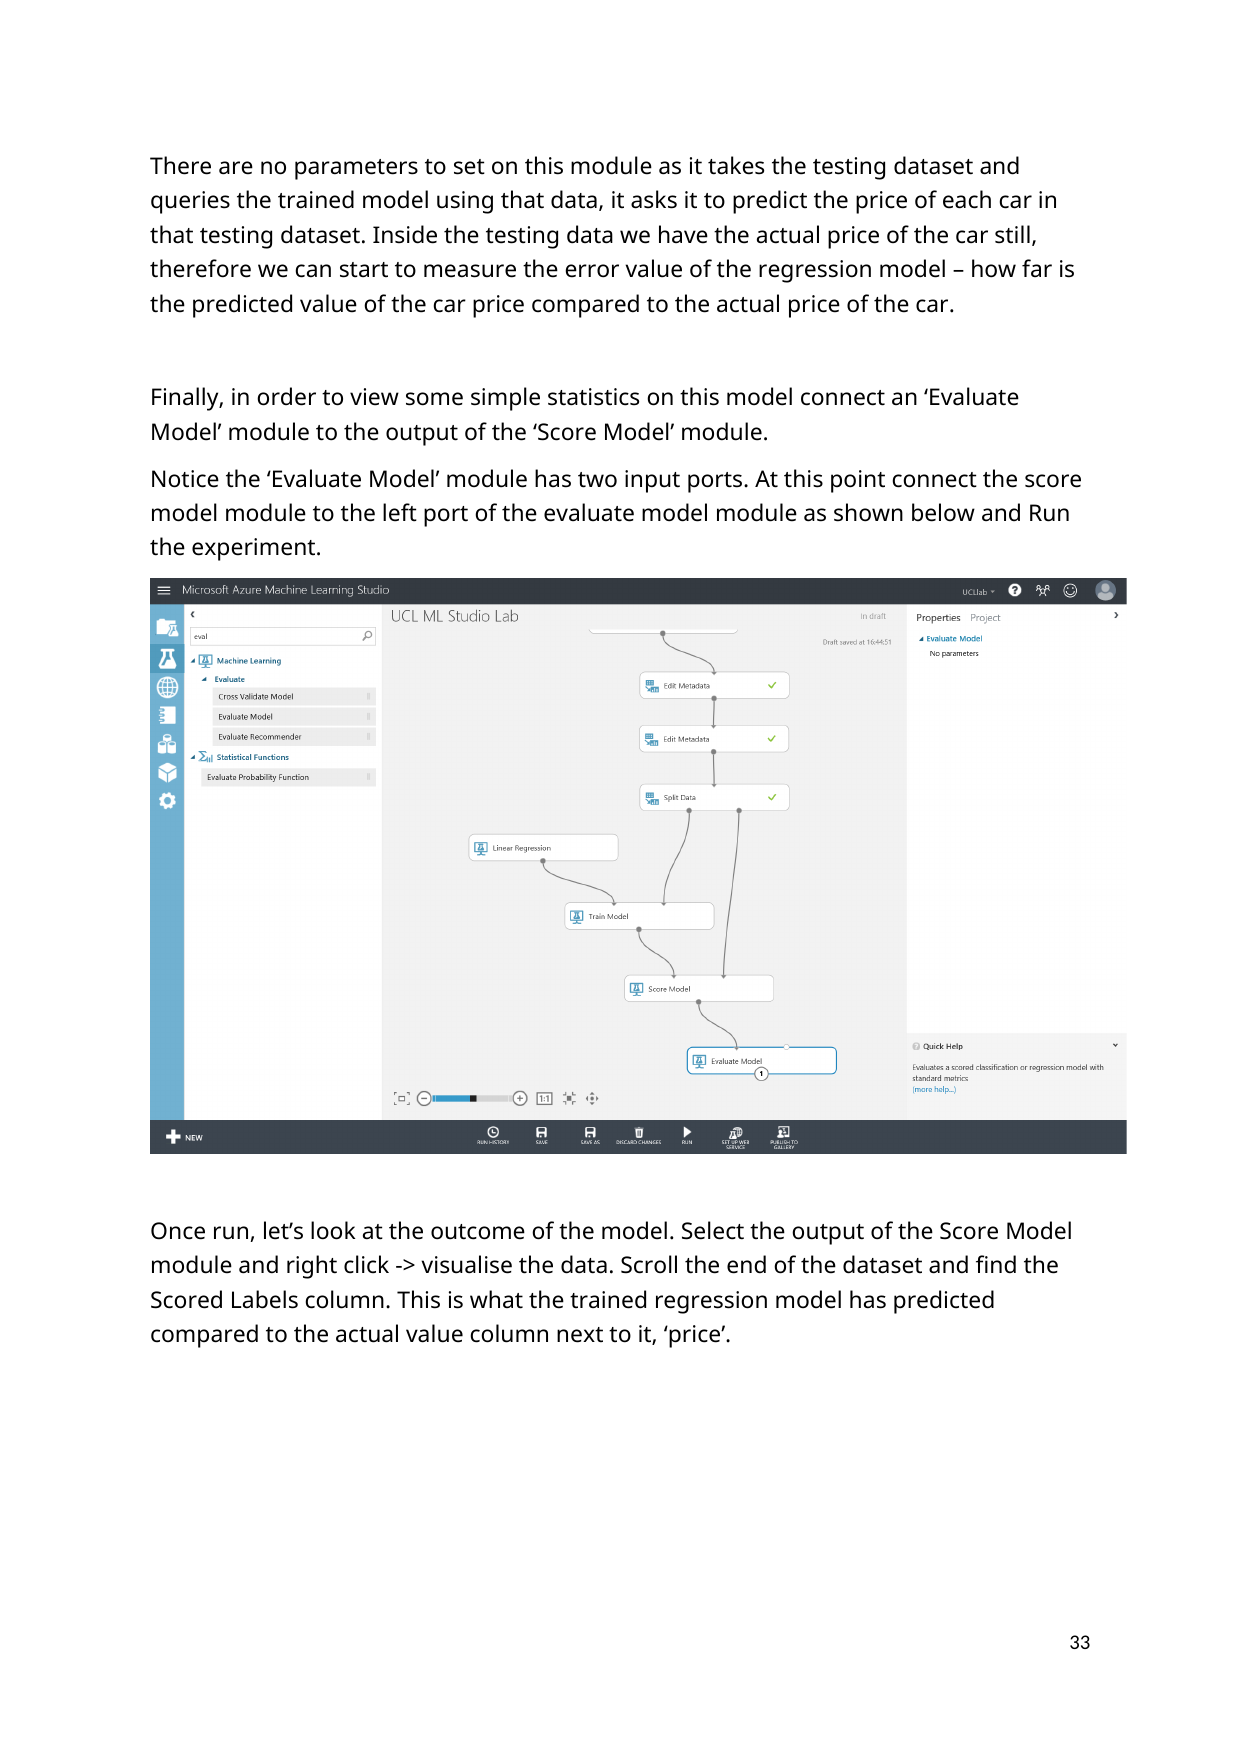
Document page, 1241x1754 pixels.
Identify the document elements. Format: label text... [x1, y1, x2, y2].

text Finally, in order to view some simple statistics on this model connect an ‘Evaluate Model’ module to the output of the ‘Score Model’ module. [150, 381, 1090, 447]
text Notice the ‘Evaluate Model’ module has two input ports. At this point connect the score model module to the left port of the evaluate model module as shown below and Run the experiment. [150, 462, 1090, 562]
text Once run, let’s look at the outcome of the model. Select the output of the Score Model module and right click -> visualise the data. Scroll the end of the dataset and find the Scored Labels column. This is what the trained regression model has predicted compared to the actual value column next to it, ‘price’. [150, 1215, 1090, 1349]
picture [150, 578, 1127, 1154]
text There are no parameters to set on this module as it takes the testing dataset and queries the trained model using that data, it asks it to predict the price of each car in that testing dataset. Inside the testing data we have the actual price of the car still, therefore we can start to measure the error value of the regression model – how far is the predicted value of the car price compared to the actual price of the car. [150, 150, 1090, 319]
